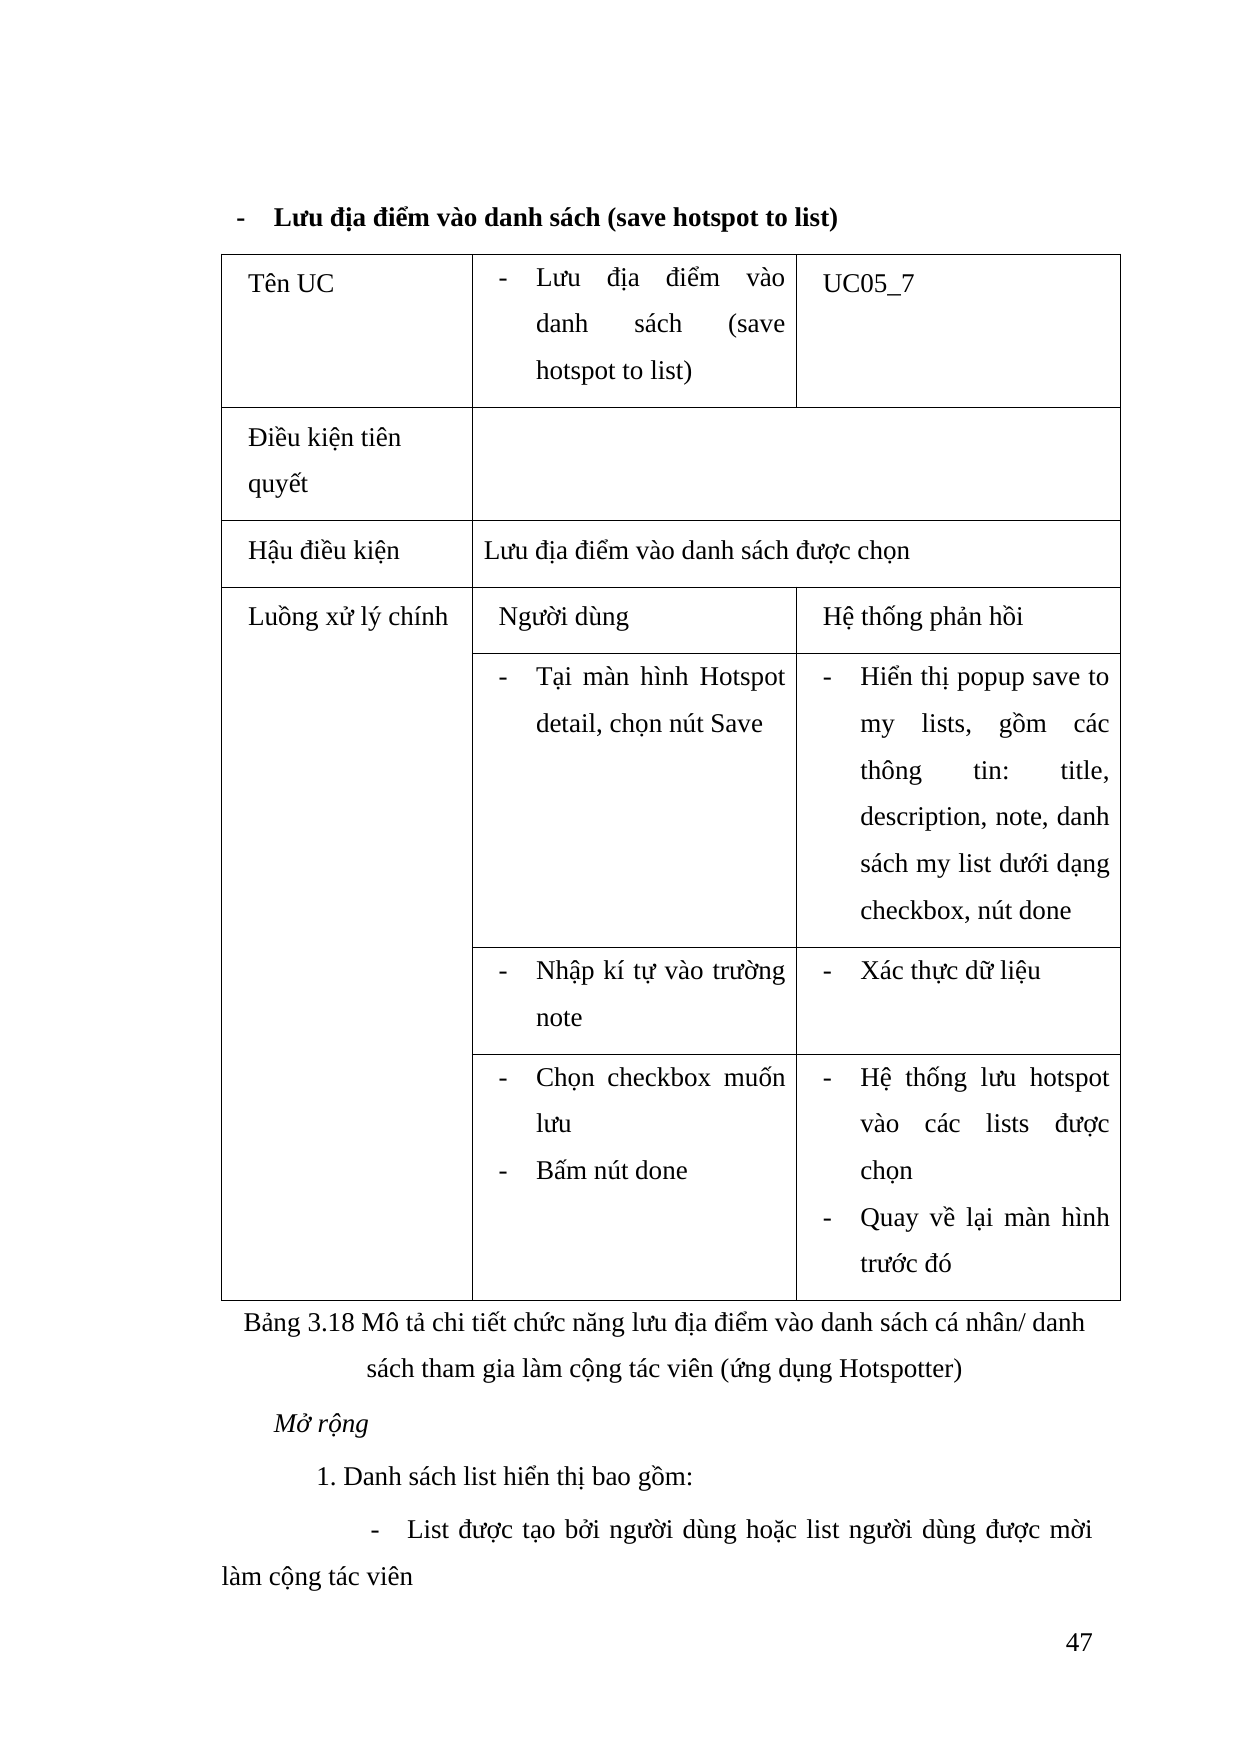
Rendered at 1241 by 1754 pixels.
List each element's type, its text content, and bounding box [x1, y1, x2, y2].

table_cell Luồng xử lý chính [222, 588, 472, 1300]
table_cell Nhập kí tự vào trường note [473, 948, 796, 1053]
text Bảng 3.18 Mô tả chi tiết chức năng lưu địa điểm vào danh sách cá nhân/ danh sách tham gia làm cộng tác viên (ứng dụng Hotspotter) [236, 1306, 1092, 1383]
table_cell Tại màn hình Hotspot detail, chọn nút Save [473, 654, 796, 947]
list 1. Danh sách list hiển thị bao gồm: [221, 1460, 1092, 1491]
table_header UC05_7 [797, 255, 1120, 407]
table_header Tên UC [222, 255, 472, 407]
table_cell Hệ thống lưu hotspot vào các lists được chọn Quay về lại màn hình trước đó [797, 1055, 1120, 1300]
table_cell Hiển thị popup save to my lists, gồm các thông tin: title, description, note, danh sách my list dưới dạng checkbox, nút done [797, 654, 1120, 947]
list Lưu địa điểm vào danh sách (save hotspot to list) [236, 201, 1092, 232]
table_cell [473, 408, 1120, 520]
table_cell Chọn checkbox muốn lưu Bấm nút done [473, 1055, 796, 1300]
list Mở rộng [274, 1407, 1092, 1438]
table_cell Lưu địa điểm vào danh sách được chọn [473, 521, 1120, 587]
table_cell Người dùng [473, 588, 796, 653]
table_cell Hậu điều kiện [222, 521, 472, 587]
table_cell Điều kiện tiên quyết [222, 408, 472, 520]
table_cell Hệ thống phản hồi [797, 588, 1120, 653]
table_header Lưu địa điểm vào danh sách (save hotspot to list) [473, 255, 796, 407]
list - List được tạo bởi người dùng hoặc list người dùng được mời làm cộng tác viên [221, 1513, 1092, 1591]
table_cell Xác thực dữ liệu [797, 948, 1120, 1053]
